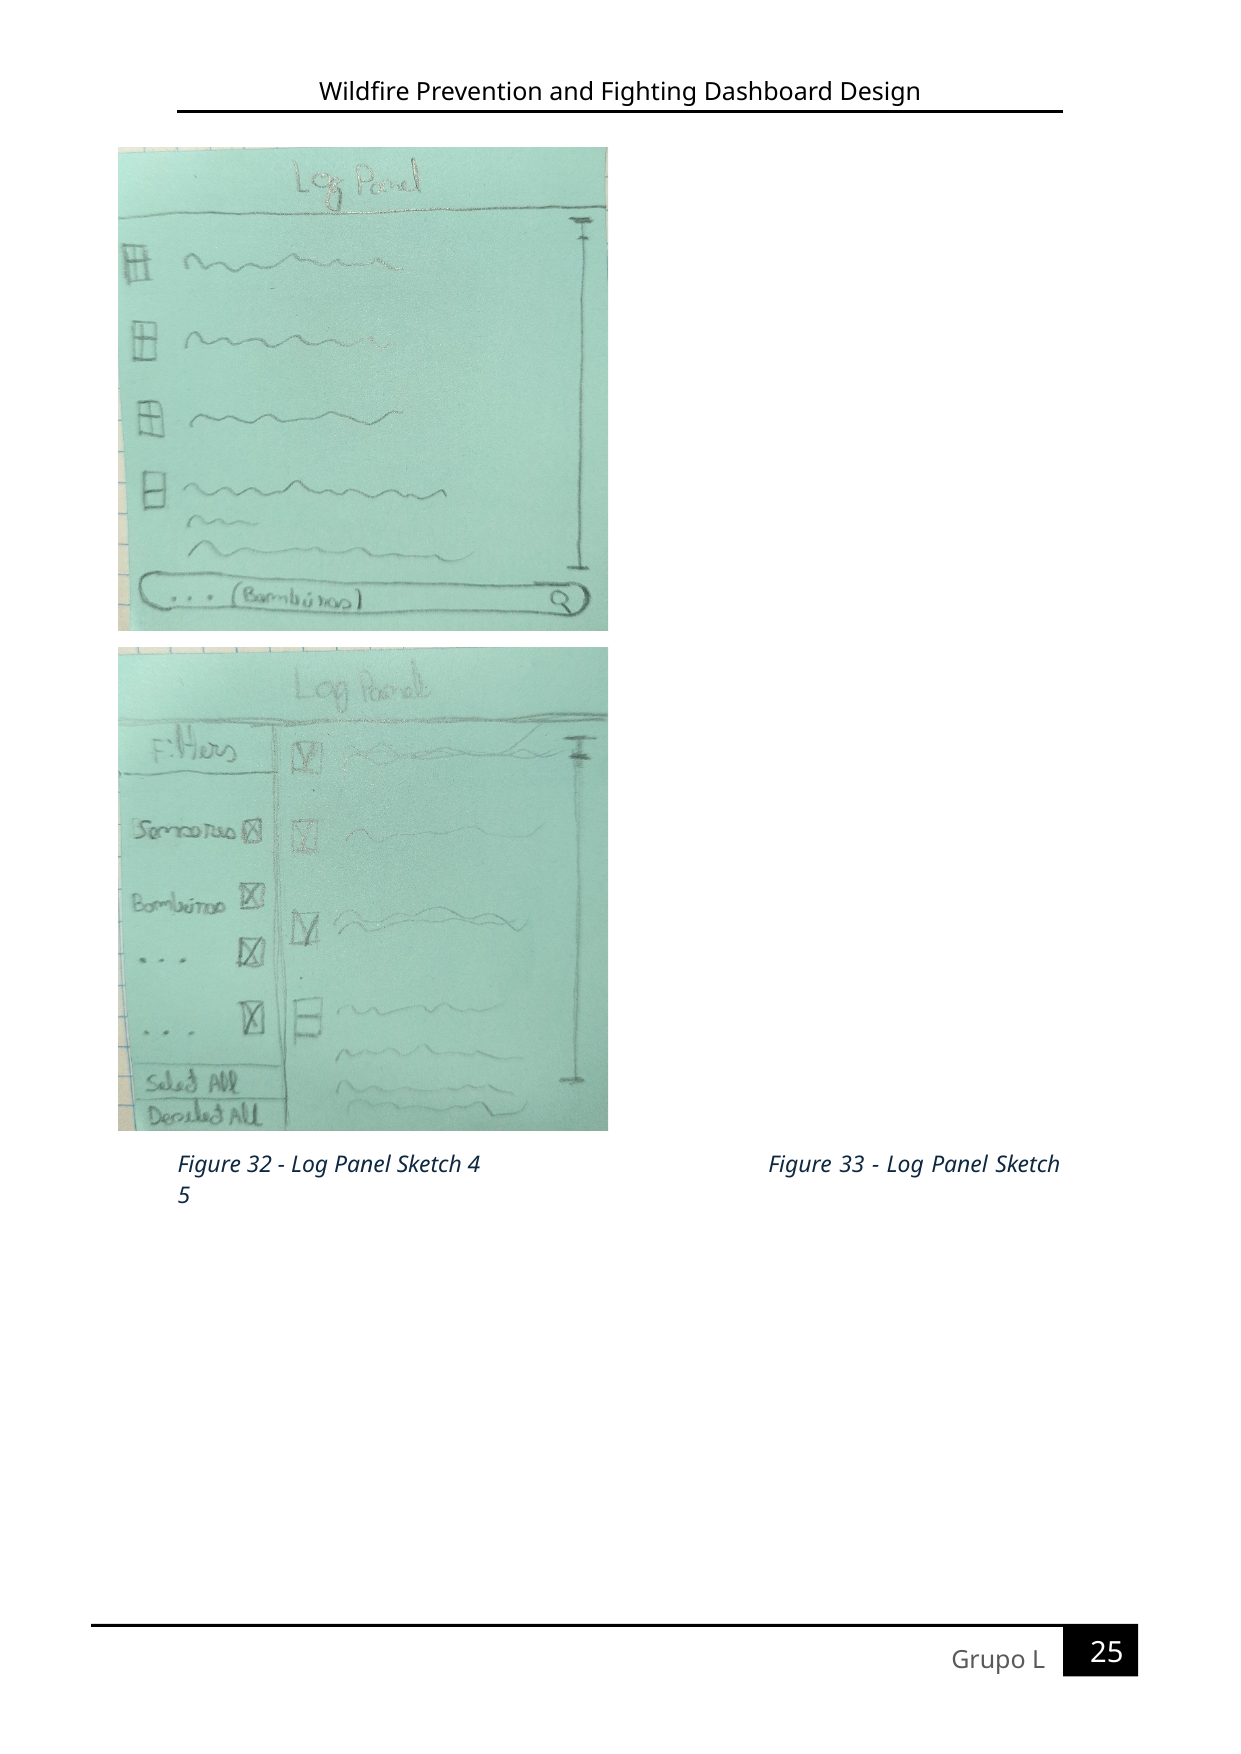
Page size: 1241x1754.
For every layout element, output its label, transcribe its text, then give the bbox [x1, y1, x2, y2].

picture [118, 647, 609, 1131]
picture [118, 147, 609, 631]
text Figure 32 - Log Panel Sketch 4 Figure 33 - Log Panel Sketch 5 [177, 1148, 1063, 1210]
